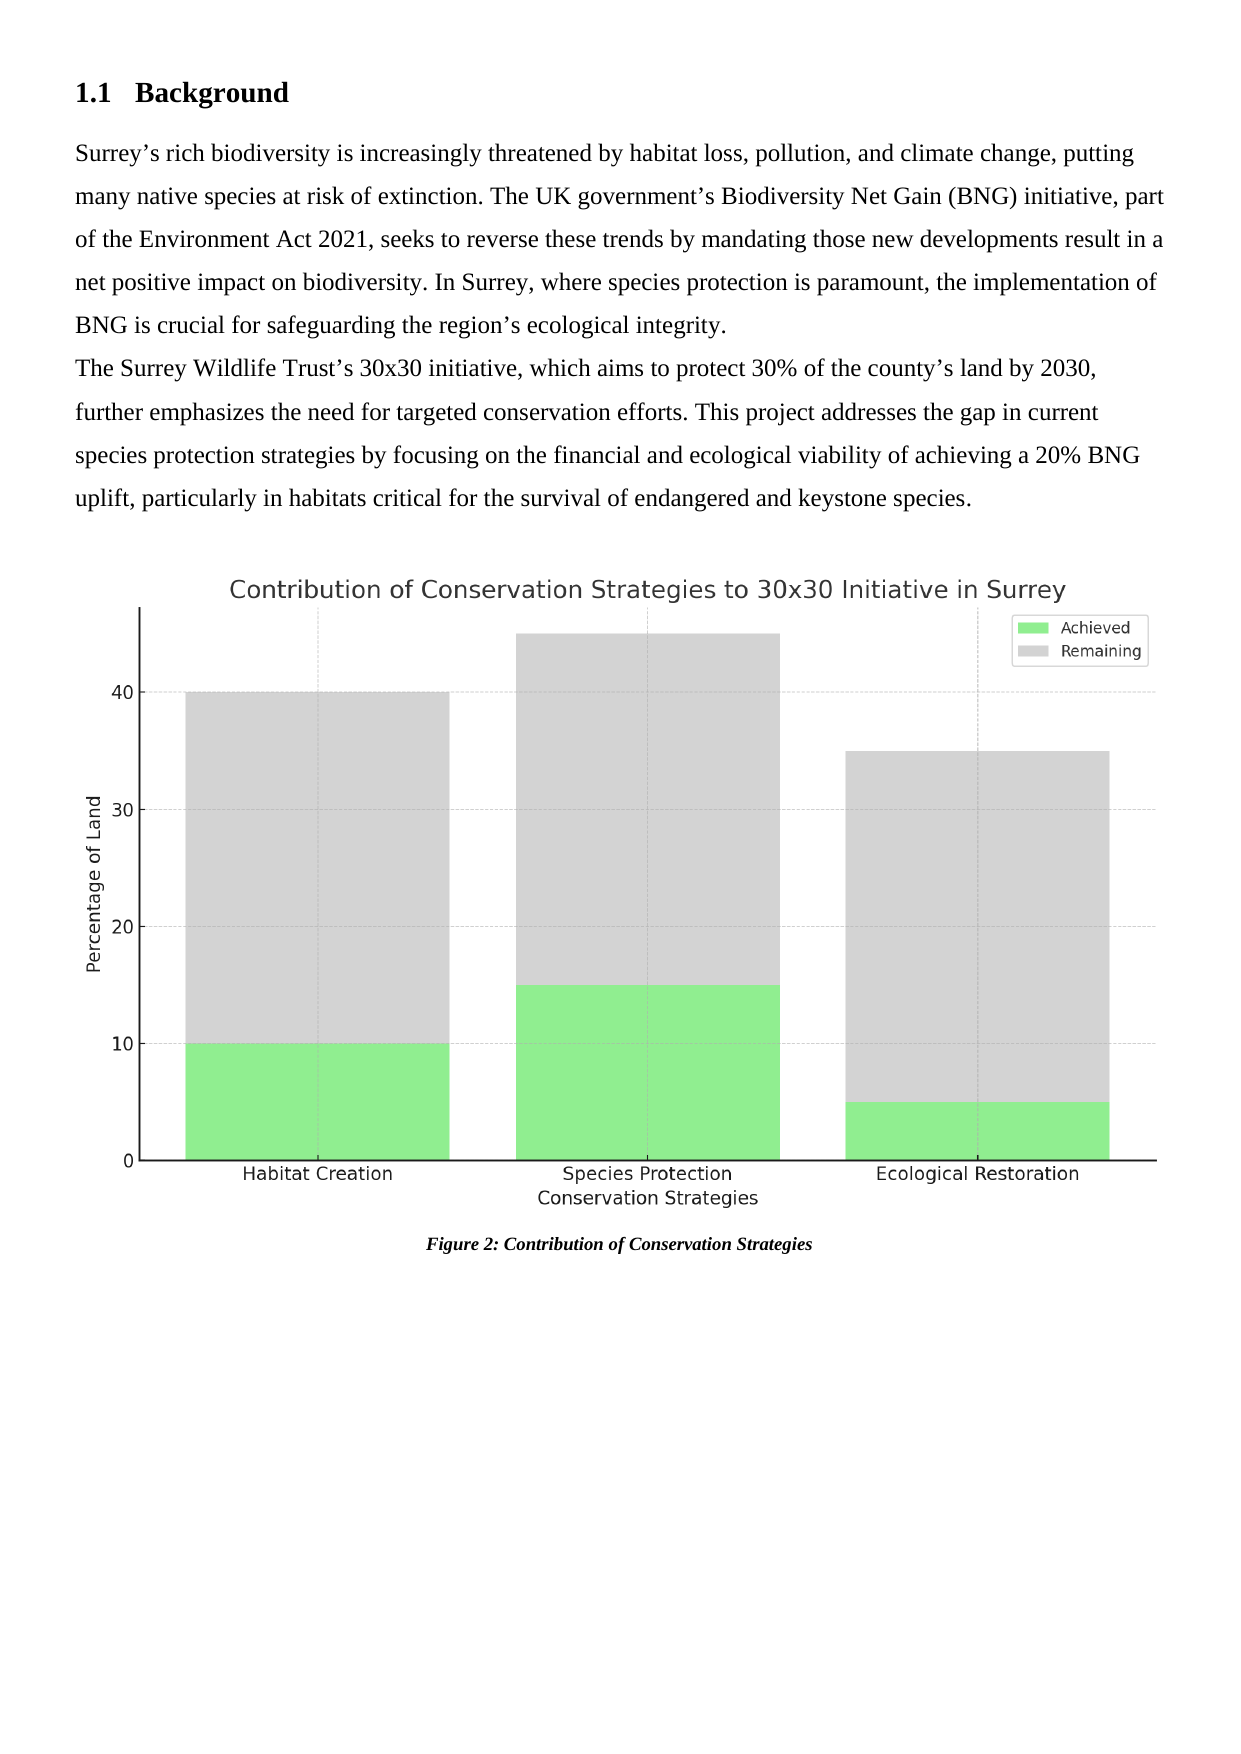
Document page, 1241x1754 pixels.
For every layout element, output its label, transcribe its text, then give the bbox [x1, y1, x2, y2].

text Figure 2: Contribution of Conservation Strategies [75, 1233, 1165, 1254]
picture [75, 569, 1166, 1219]
subtitle Background [75, 75, 1165, 108]
text Surrey’s rich biodiversity is increasingly threatened by habitat loss, pollution, and climate change, putting many native species at risk of extinction. The UK government’s Biodiversity Net Gain (BNG) initiative, part of the Environment Act 2021, seeks to reverse these trends by mandating those new developments result in a net positive impact on biodiversity. In Surrey, where species protection is paramount, the implementation of BNG is crucial for safeguarding the region’s ecological integrity. [75, 138, 1165, 339]
text The Surrey Wildlife Trust’s 30x30 initiative, which aims to protect 30% of the county’s land by 2030, further emphasizes the need for targeted conservation efforts. This project addresses the gap in current species protection strategies by focusing on the financial and ecological viability of achieving a 20% BNG uplift, particularly in habitats critical for the survival of endangered and keystone species. [75, 353, 1165, 512]
